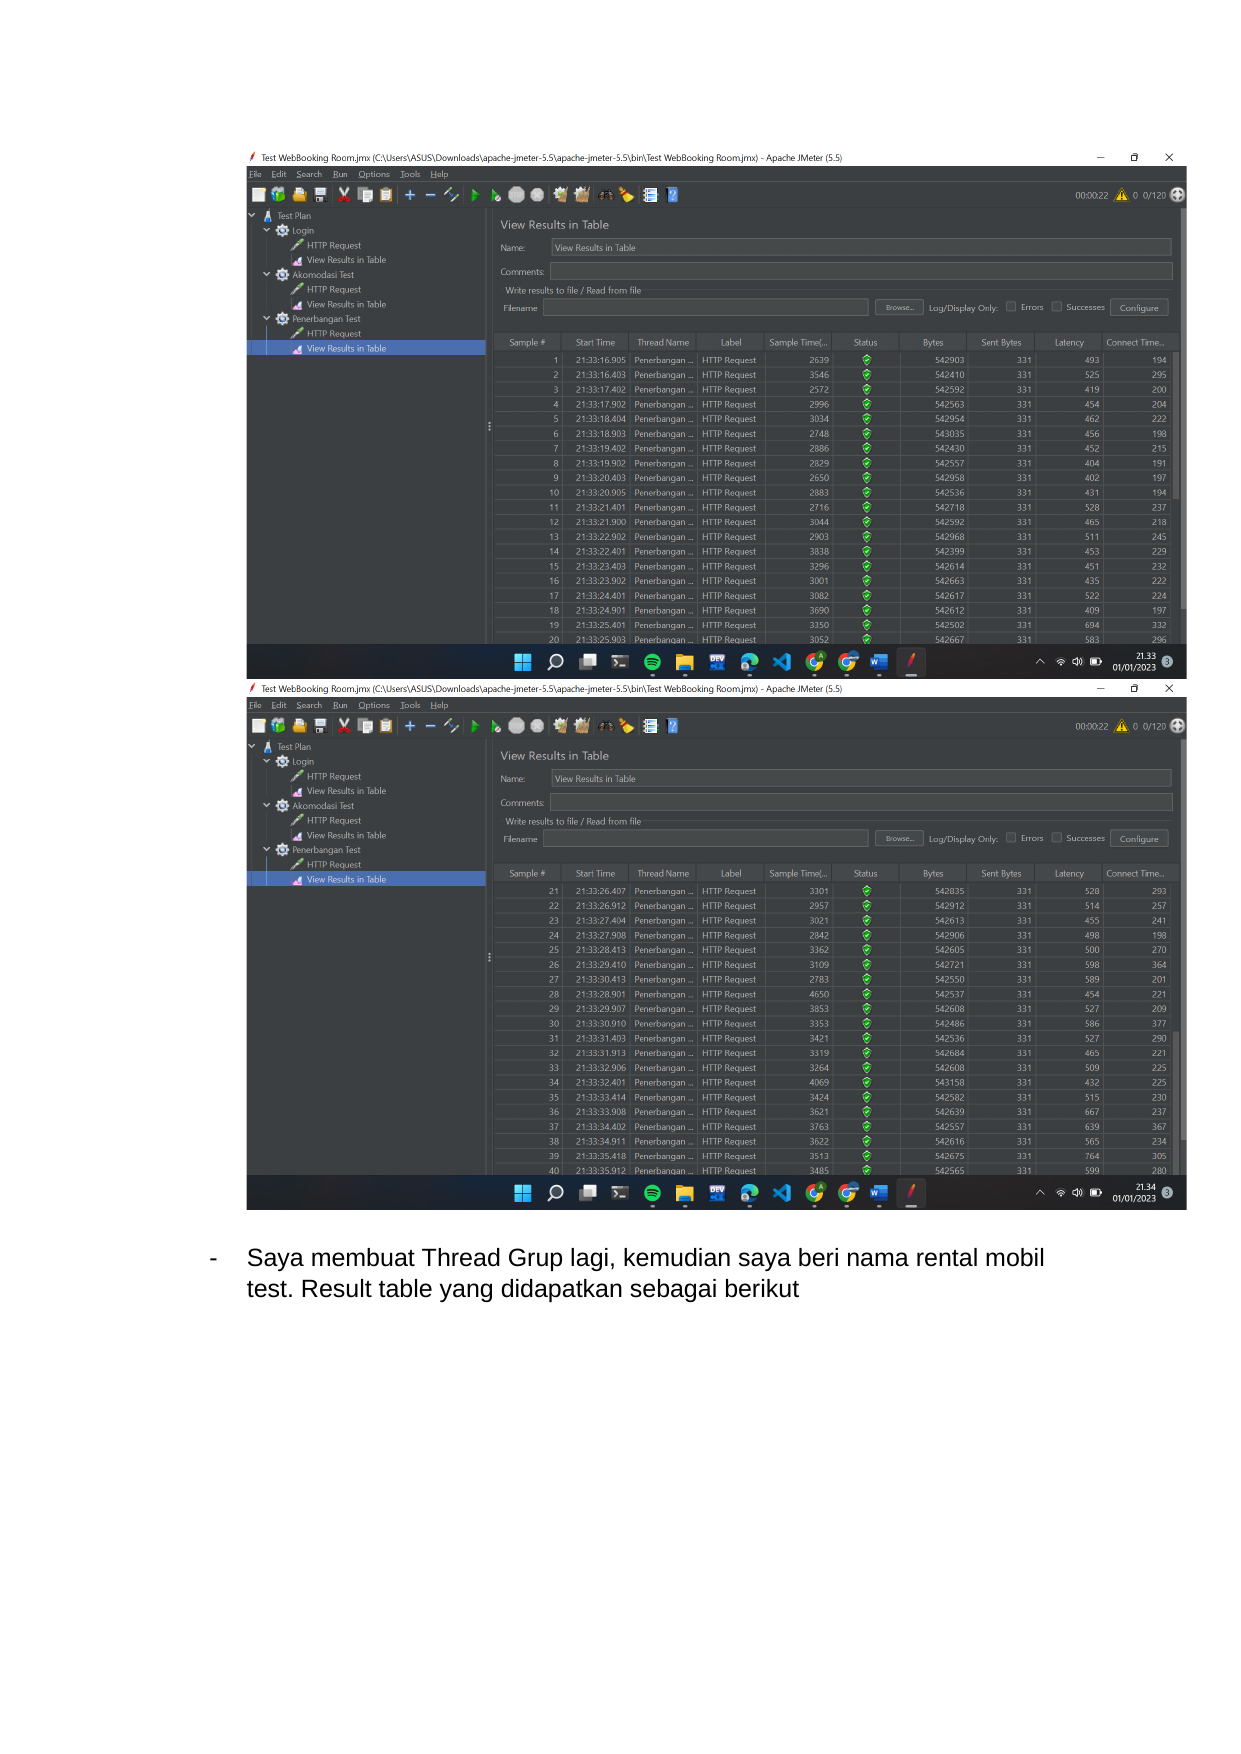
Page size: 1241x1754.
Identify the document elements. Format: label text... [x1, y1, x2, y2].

list Saya membuat Thread Grup lagi, kemudian saya beri nama rental mobil test. Result table yang didapatkan sebagai berikut [209, 1243, 1090, 1303]
picture [246, 150, 1187, 679]
picture [246, 681, 1187, 1210]
